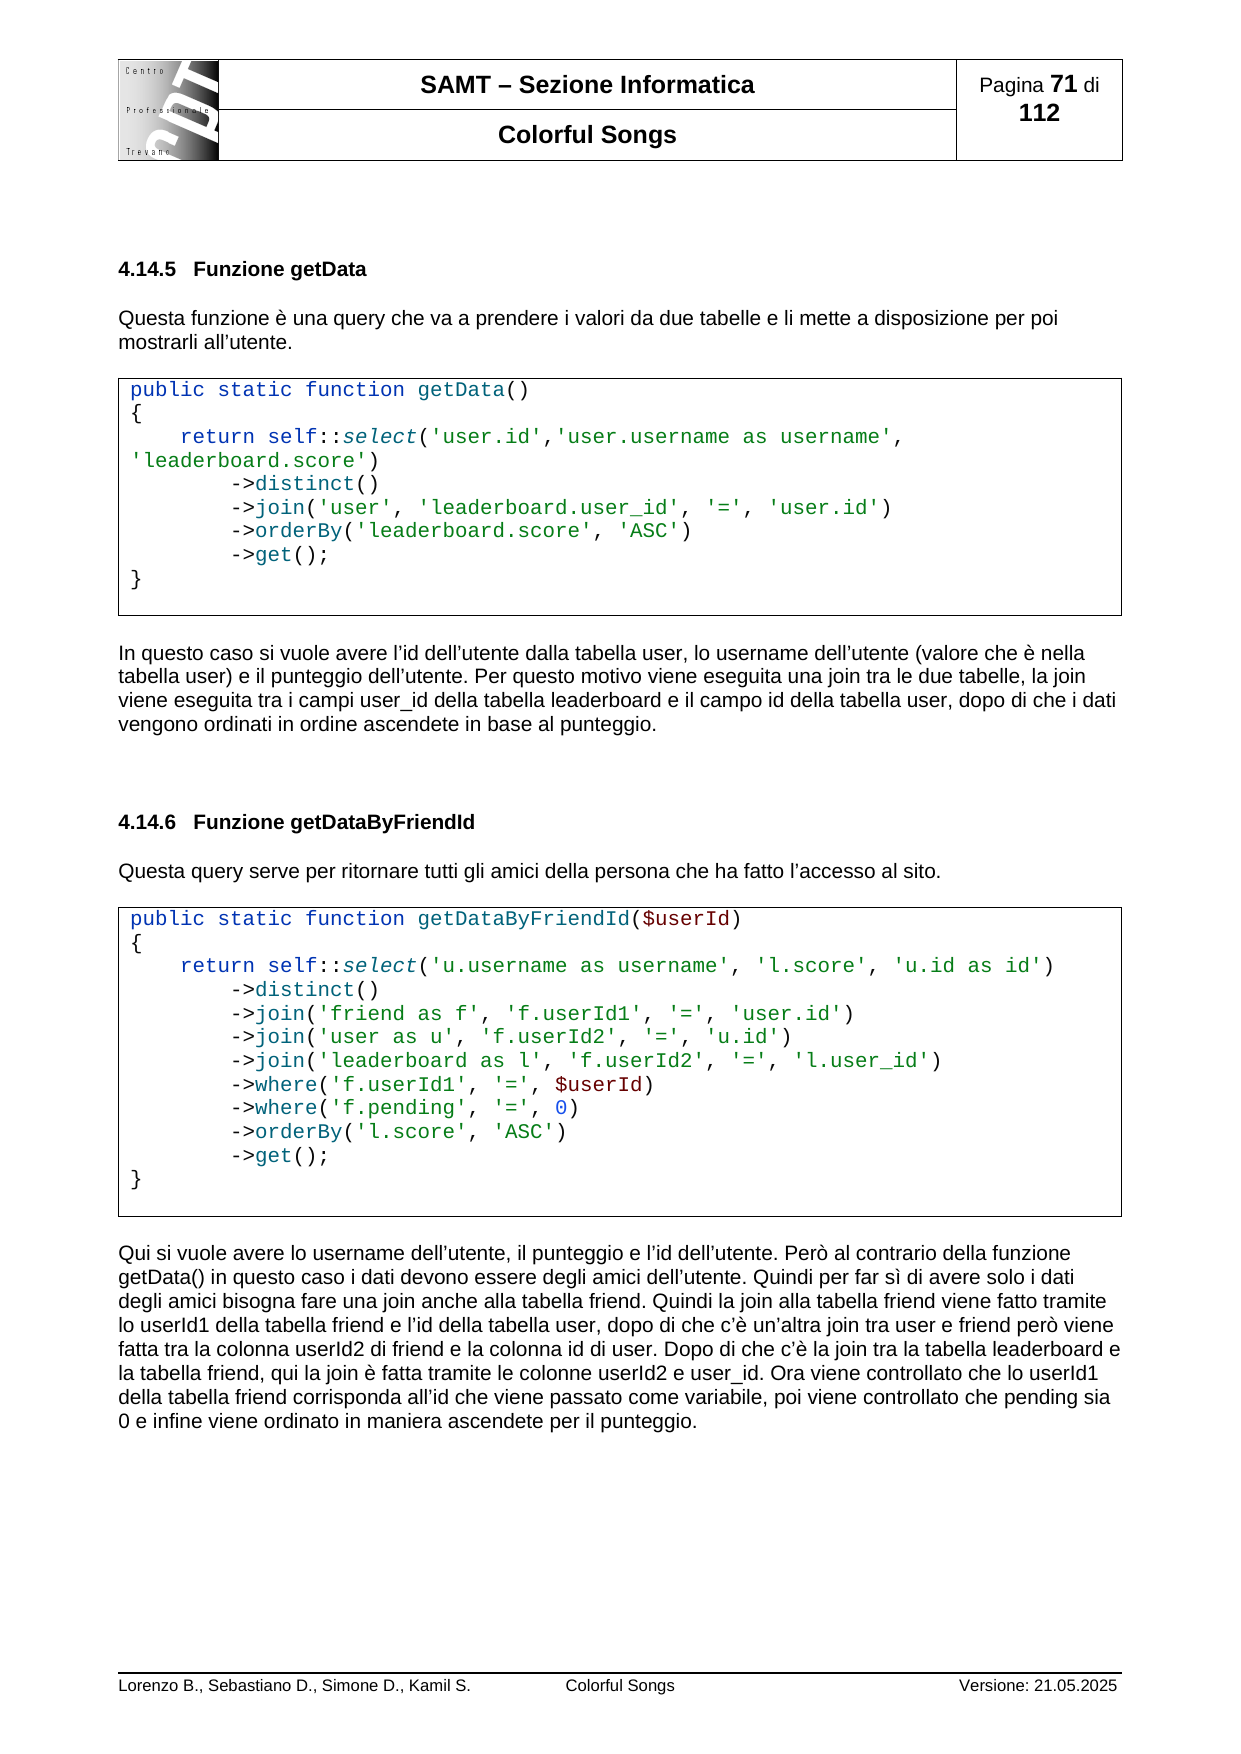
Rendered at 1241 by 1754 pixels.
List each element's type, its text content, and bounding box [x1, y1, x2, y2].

table_header public static function getData() { return self::select('user.id','user.username as username', 'leaderboard.score') ->distinct() ->join('user', 'leaderboard.user_id', '=', 'user.id') ->orderBy('leaderboard.score', 'ASC') ->get(); } [119, 379, 1121, 615]
subtitle Funzione getDataByFriendId [118, 810, 1122, 834]
text In questo caso si vuole avere l’id dell’utente dalla tabella user, lo username dell’utente (valore che è nella tabella user) e il punteggio dell’utente. Per questo motivo viene eseguita una join tra le due tabelle, la join viene eseguita tra i campi user_id della tabella leaderboard e il campo id della tabella user, dopo di che i dati vengono ordinati in ordine ascendete in base al punteggio. [118, 640, 1122, 736]
text Questa funzione è una query che va a prendere i valori da due tabelle e li mette a disposizione per poi mostrarli all’utente. [118, 306, 1122, 354]
text Qui si vuole avere lo username dell’utente, il punteggio e l’id dell’utente. Però al contrario della funzione getData() in questo caso i dati devono essere degli amici dell’utente. Quindi per far sì di avere solo i dati degli amici bisogna fare una join anche alla tabella friend. Quindi la join alla tabella friend viene fatto tramite lo userId1 della tabella friend e l’id della tabella user, dopo di che c’è un’altra join tra user e friend però viene fatta tra la colonna userId2 di friend e la colonna id di user. Dopo di che c’è la join tra la tabella leaderboard e la tabella friend, qui la join è fatta tramite le colonne userId2 e user_id. Ora viene controllato che lo userId1 della tabella friend corrisponda all’id che viene passato come variabile, poi viene controllato che pending sia 0 e infine viene ordinato in maniera ascendete per il punteggio. [118, 1241, 1122, 1432]
text Questa query serve per ritornare tutti gli amici della persona che ha fatto l’accesso al sito. [118, 859, 1122, 883]
table_header public static function getDataByFriendId($userId) { return self::select('u.username as username', 'l.score', 'u.id as id') ->distinct() ->join('friend as f', 'f.userId1', '=', 'user.id') ->join('user as u', 'f.userId2', '=', 'u.id') ->join('leaderboard as l', 'f.userId2', '=', 'l.user_id') ->where('f.userId1', '=', $userId) ->where('f.pending', '=', 0) ->orderBy('l.score', 'ASC') ->get(); } [119, 908, 1121, 1216]
picture [118, 60, 219, 160]
subtitle Funzione getData [118, 257, 1122, 281]
